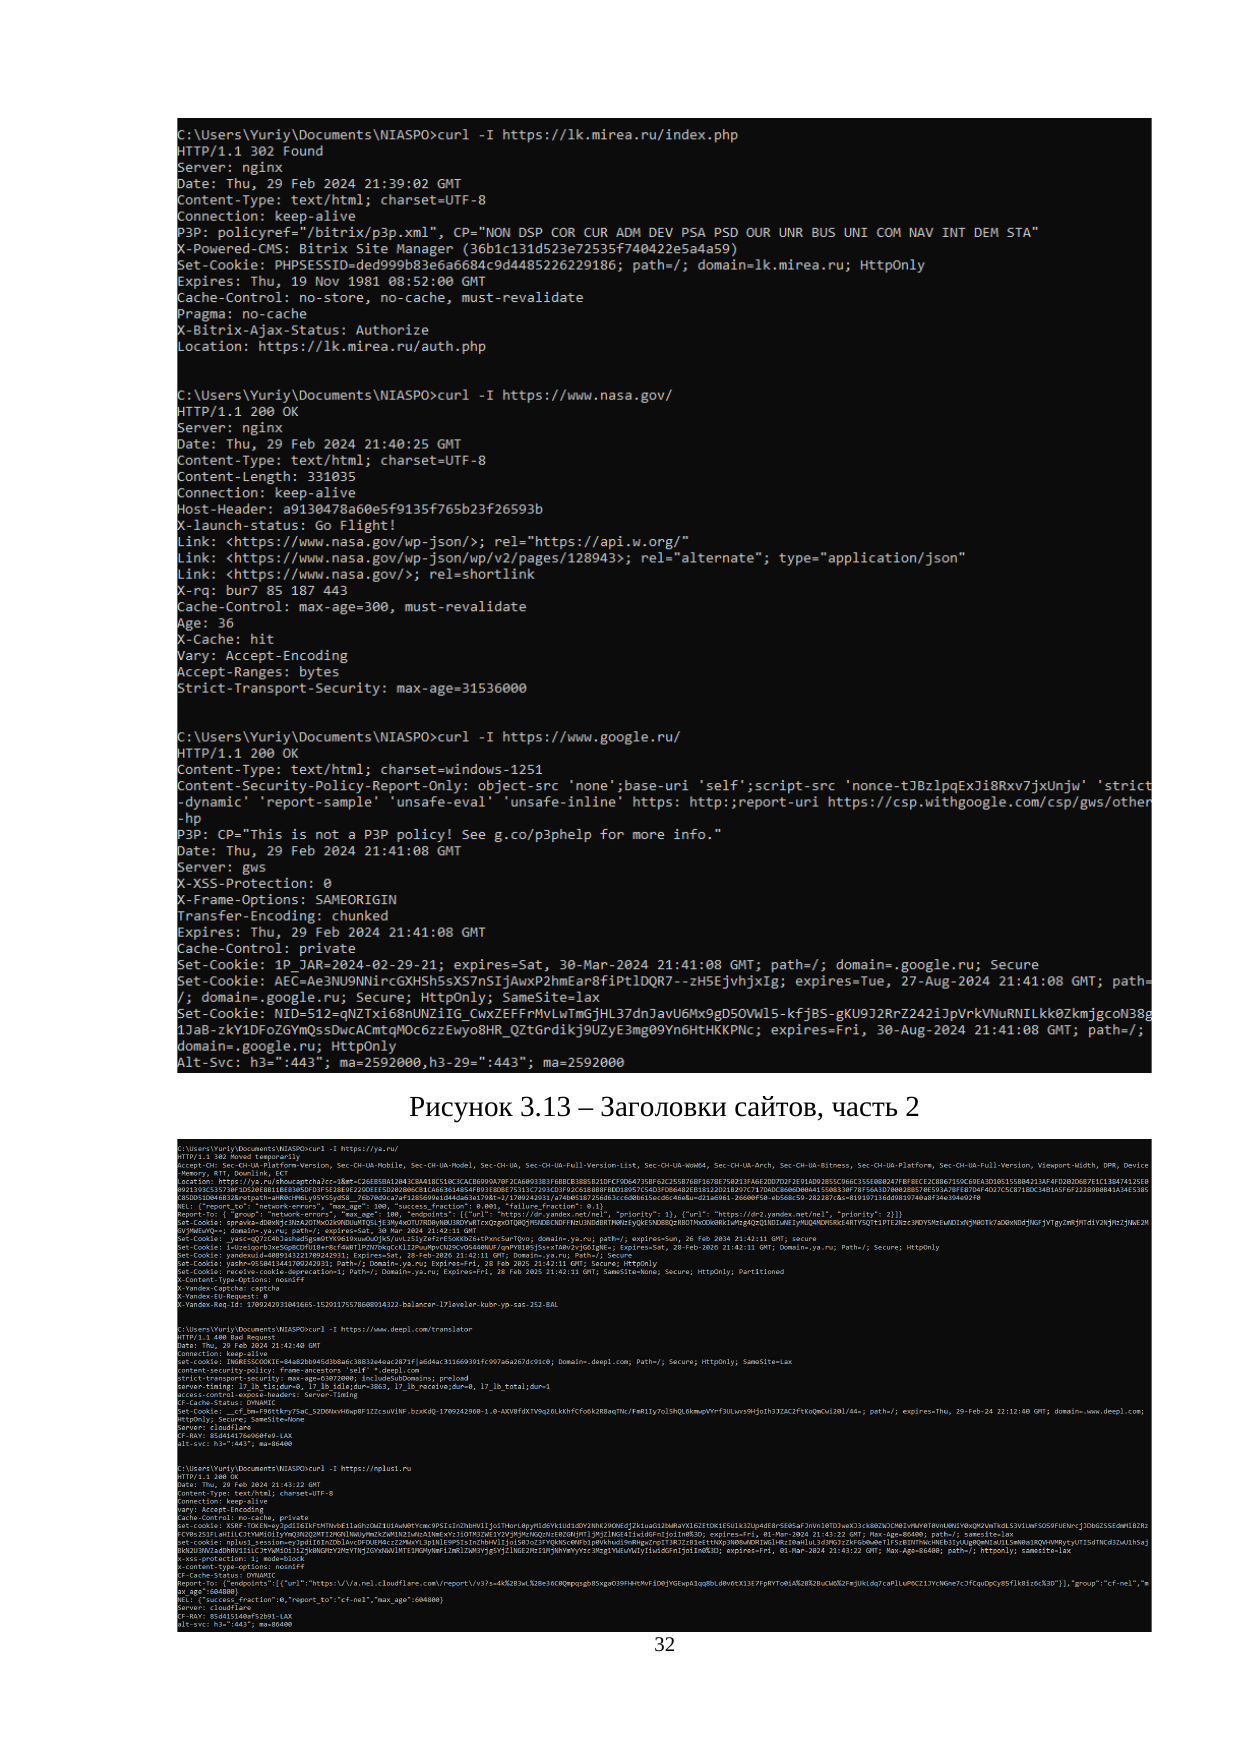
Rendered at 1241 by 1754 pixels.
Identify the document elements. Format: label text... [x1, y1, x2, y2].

picture [177, 118, 1152, 1073]
picture [177, 1139, 1152, 1632]
list Рисунок 3.13 – Заголовки сайтов, часть 2 [177, 1089, 1152, 1122]
